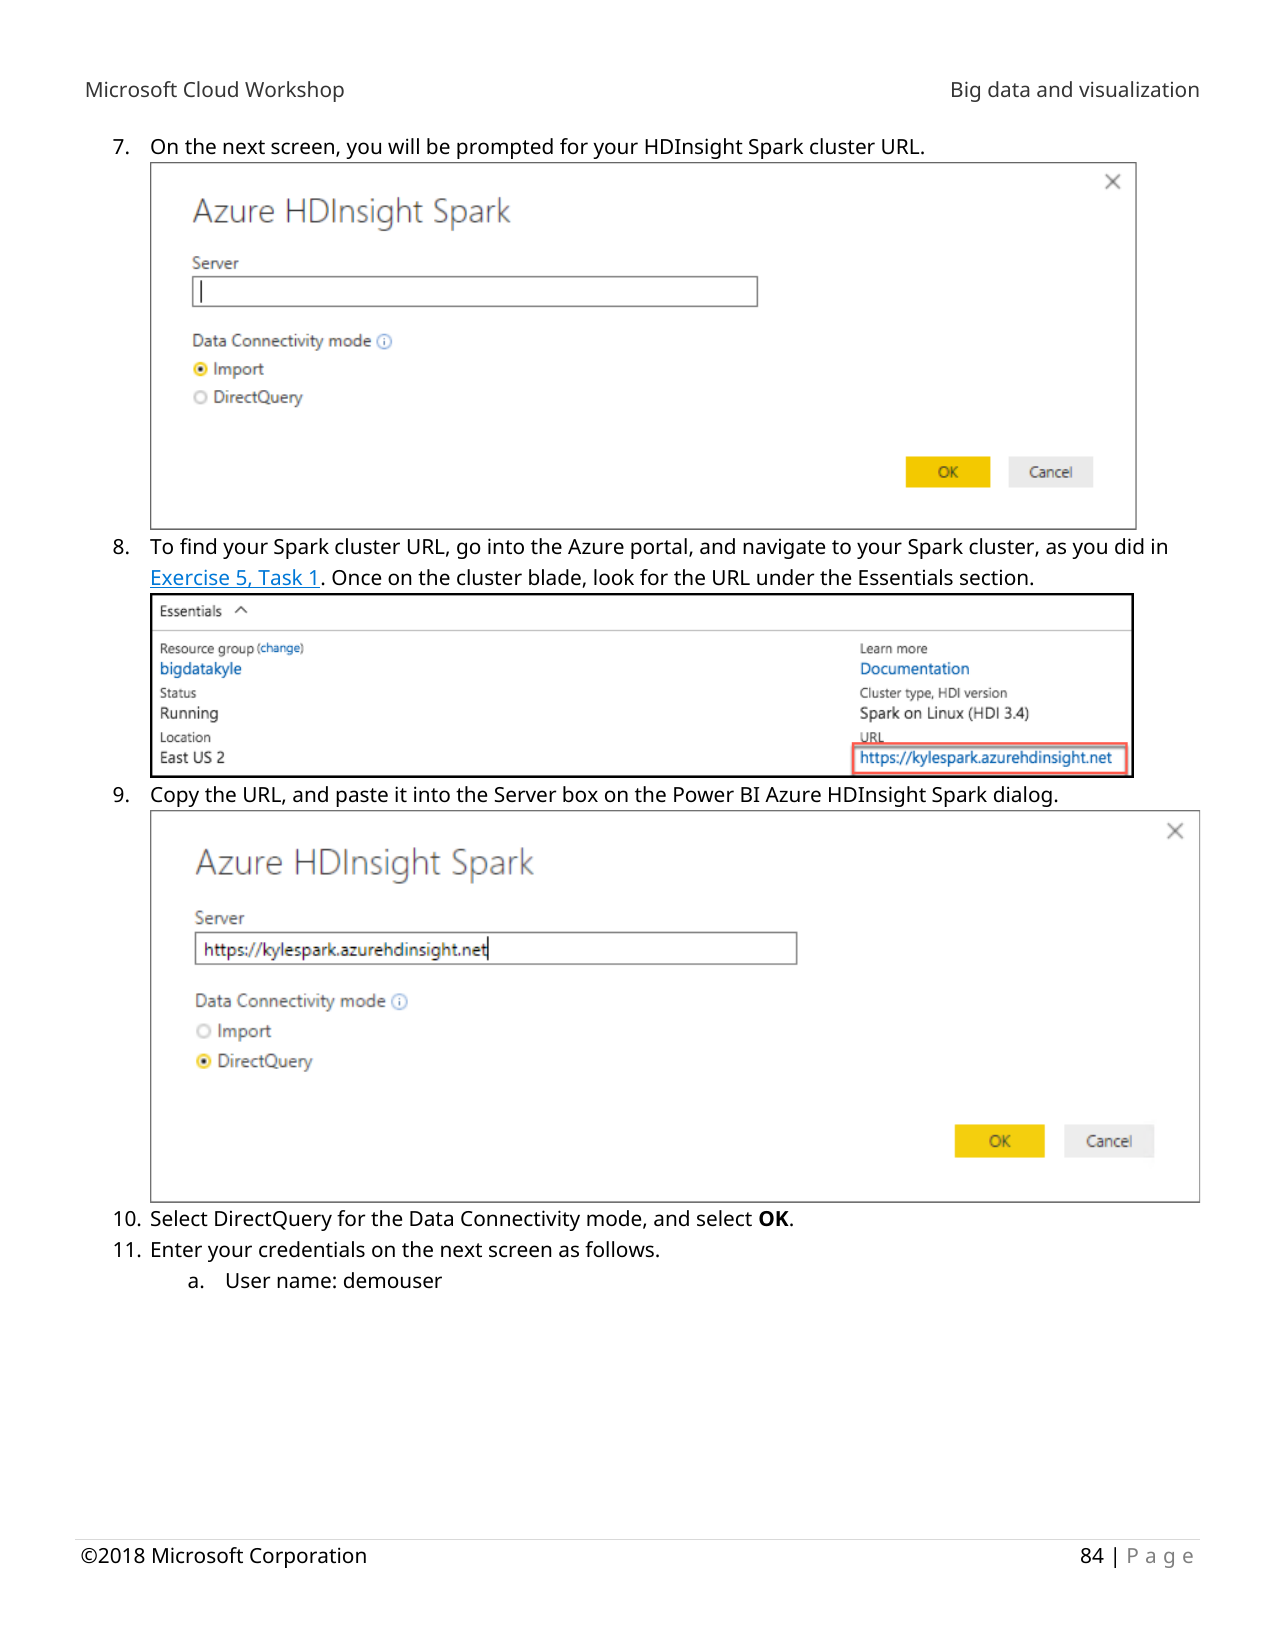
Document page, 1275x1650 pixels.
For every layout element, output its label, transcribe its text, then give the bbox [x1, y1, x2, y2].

picture [150, 593, 1134, 778]
list Enter your credentials on the next screen as follows. [112, 1235, 1200, 1263]
picture [150, 162, 1137, 530]
list Select DirectQuery for the Data Connectivity mode, and select OK. [112, 1204, 1200, 1233]
list User name: demouser [187, 1266, 1200, 1294]
picture [150, 810, 1200, 1203]
